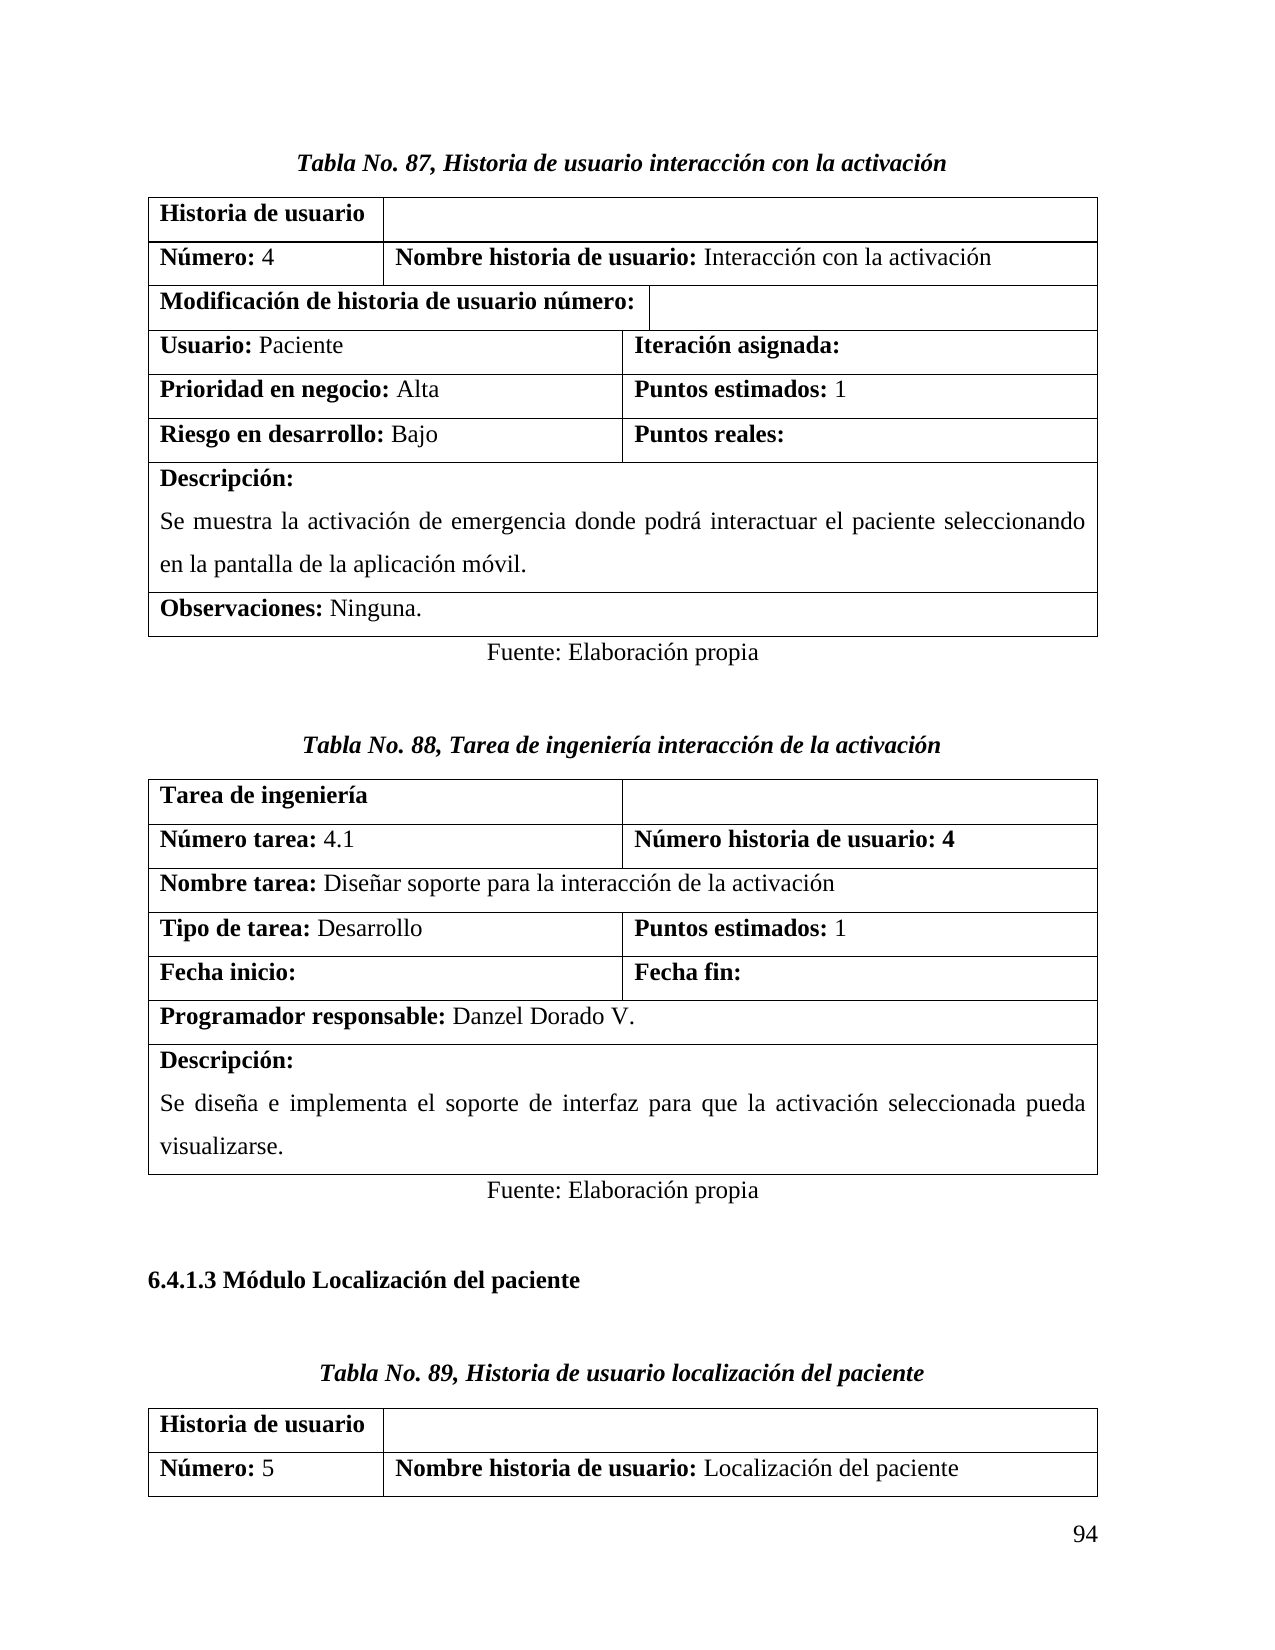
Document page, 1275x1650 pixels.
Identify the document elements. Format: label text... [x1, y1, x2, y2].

table_cell Modificación de historia de usuario número: [149, 286, 649, 329]
table_cell Nombre historia de usuario: Interacción con la activación [384, 243, 1097, 285]
text Tabla No. 87, Historia de usuario interacción con la activación [148, 148, 1098, 176]
subtitle 6.4.1.3 Módulo Localización del paciente [148, 1266, 1098, 1294]
table_cell Tipo de tarea: Desarrollo [149, 913, 622, 956]
table_cell Fecha inicio: [149, 957, 622, 1000]
table_cell Número: 4 [149, 243, 383, 285]
table_header [623, 780, 1097, 823]
table_cell Nombre tarea: Diseñar soporte para la interacción de la activación [149, 869, 1097, 912]
text Tabla No. 88, Tarea de ingeniería interacción de la activación [148, 730, 1098, 758]
table_cell Nombre historia de usuario: Localización del paciente [384, 1453, 1097, 1496]
table_header Historia de usuario [149, 198, 383, 241]
table_cell Puntos estimados: 1 [623, 913, 1097, 956]
table_cell Descripción: Se muestra la activación de emergencia donde podrá interactuar el paciente seleccionando en la pantalla de la aplicación móvil. [149, 463, 1097, 592]
table_header [384, 198, 1097, 241]
table_cell Fecha fin: [623, 957, 1097, 1000]
text Tabla No. 89, Historia de usuario localización del paciente [148, 1358, 1098, 1387]
table_cell Número historia de usuario: 4 [623, 825, 1097, 867]
table_cell Iteración asignada: [623, 331, 1097, 373]
table_header Historia de usuario [149, 1409, 383, 1452]
table_cell Puntos estimados: 1 [623, 375, 1097, 418]
table_cell Observaciones: Ninguna. [149, 593, 1097, 636]
table_cell Puntos reales: [623, 419, 1097, 462]
table_cell [650, 286, 1097, 329]
table_cell Número tarea: 4.1 [149, 825, 622, 867]
table_cell Riesgo en desarrollo: Bajo [149, 419, 622, 462]
table_cell Programador responsable: Danzel Dorado V. [149, 1001, 1097, 1044]
table_header Tarea de ingeniería [149, 780, 622, 823]
text Fuente: Elaboración propia [148, 637, 1098, 666]
text Fuente: Elaboración propia [148, 1175, 1098, 1204]
table_cell Descripción: Se diseña e implementa el soporte de interfaz para que la activación seleccionada pueda visualizarse. [149, 1045, 1097, 1174]
table_cell Usuario: Paciente [149, 331, 622, 373]
table_cell Prioridad en negocio: Alta [149, 375, 622, 418]
table_header [384, 1409, 1097, 1452]
table_cell Número: 5 [149, 1453, 383, 1496]
